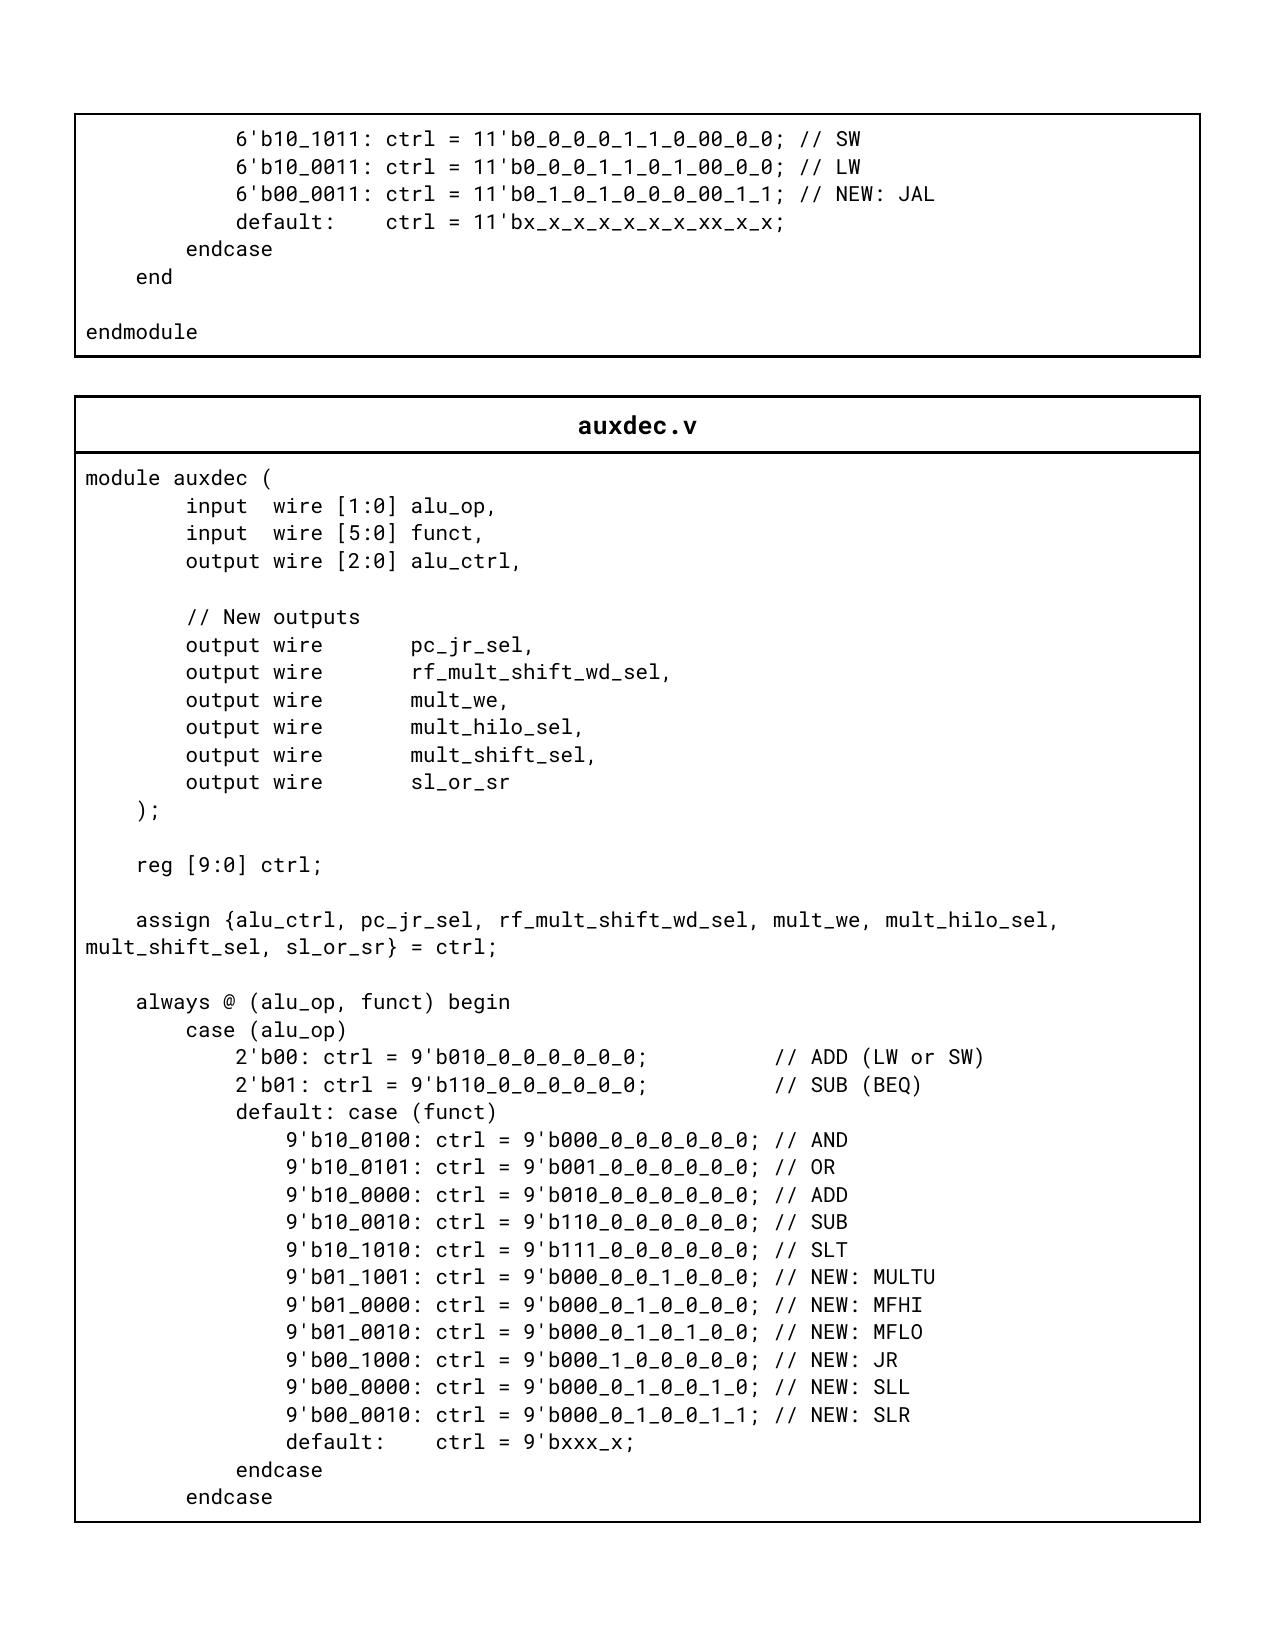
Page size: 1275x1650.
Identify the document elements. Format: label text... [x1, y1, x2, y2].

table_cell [76, 115, 1199, 355]
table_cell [76, 454, 1199, 1521]
table_header auxdec.v [76, 398, 1199, 451]
